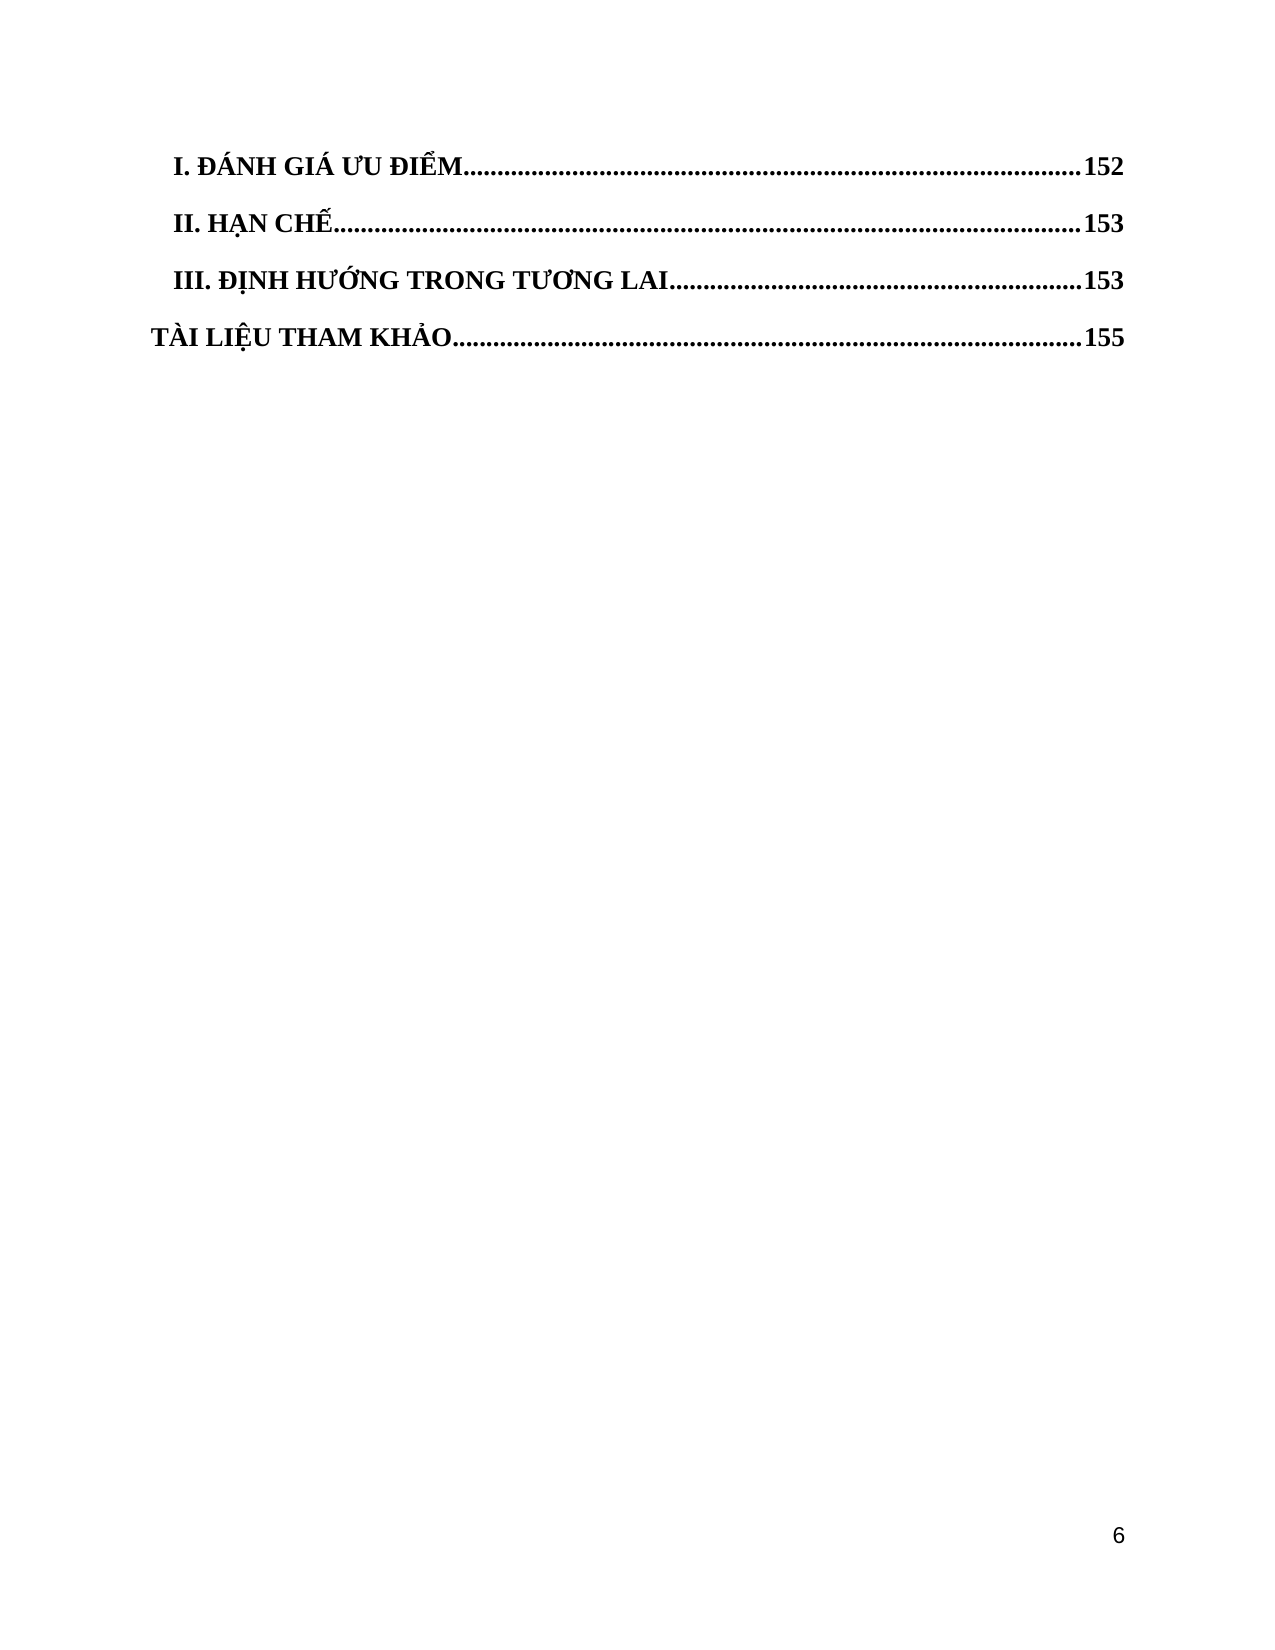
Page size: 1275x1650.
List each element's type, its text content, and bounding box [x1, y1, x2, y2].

text I. ĐÁNH GIÁ ƯU ĐIỂM 152 [173, 150, 1125, 181]
text II. HẠN CHẾ 153 [173, 207, 1125, 238]
text III. ĐỊNH HƯỚNG TRONG TƯƠNG LAI 153 [173, 264, 1125, 295]
text TÀI LIỆU THAM KHẢO 155 [150, 321, 1125, 352]
